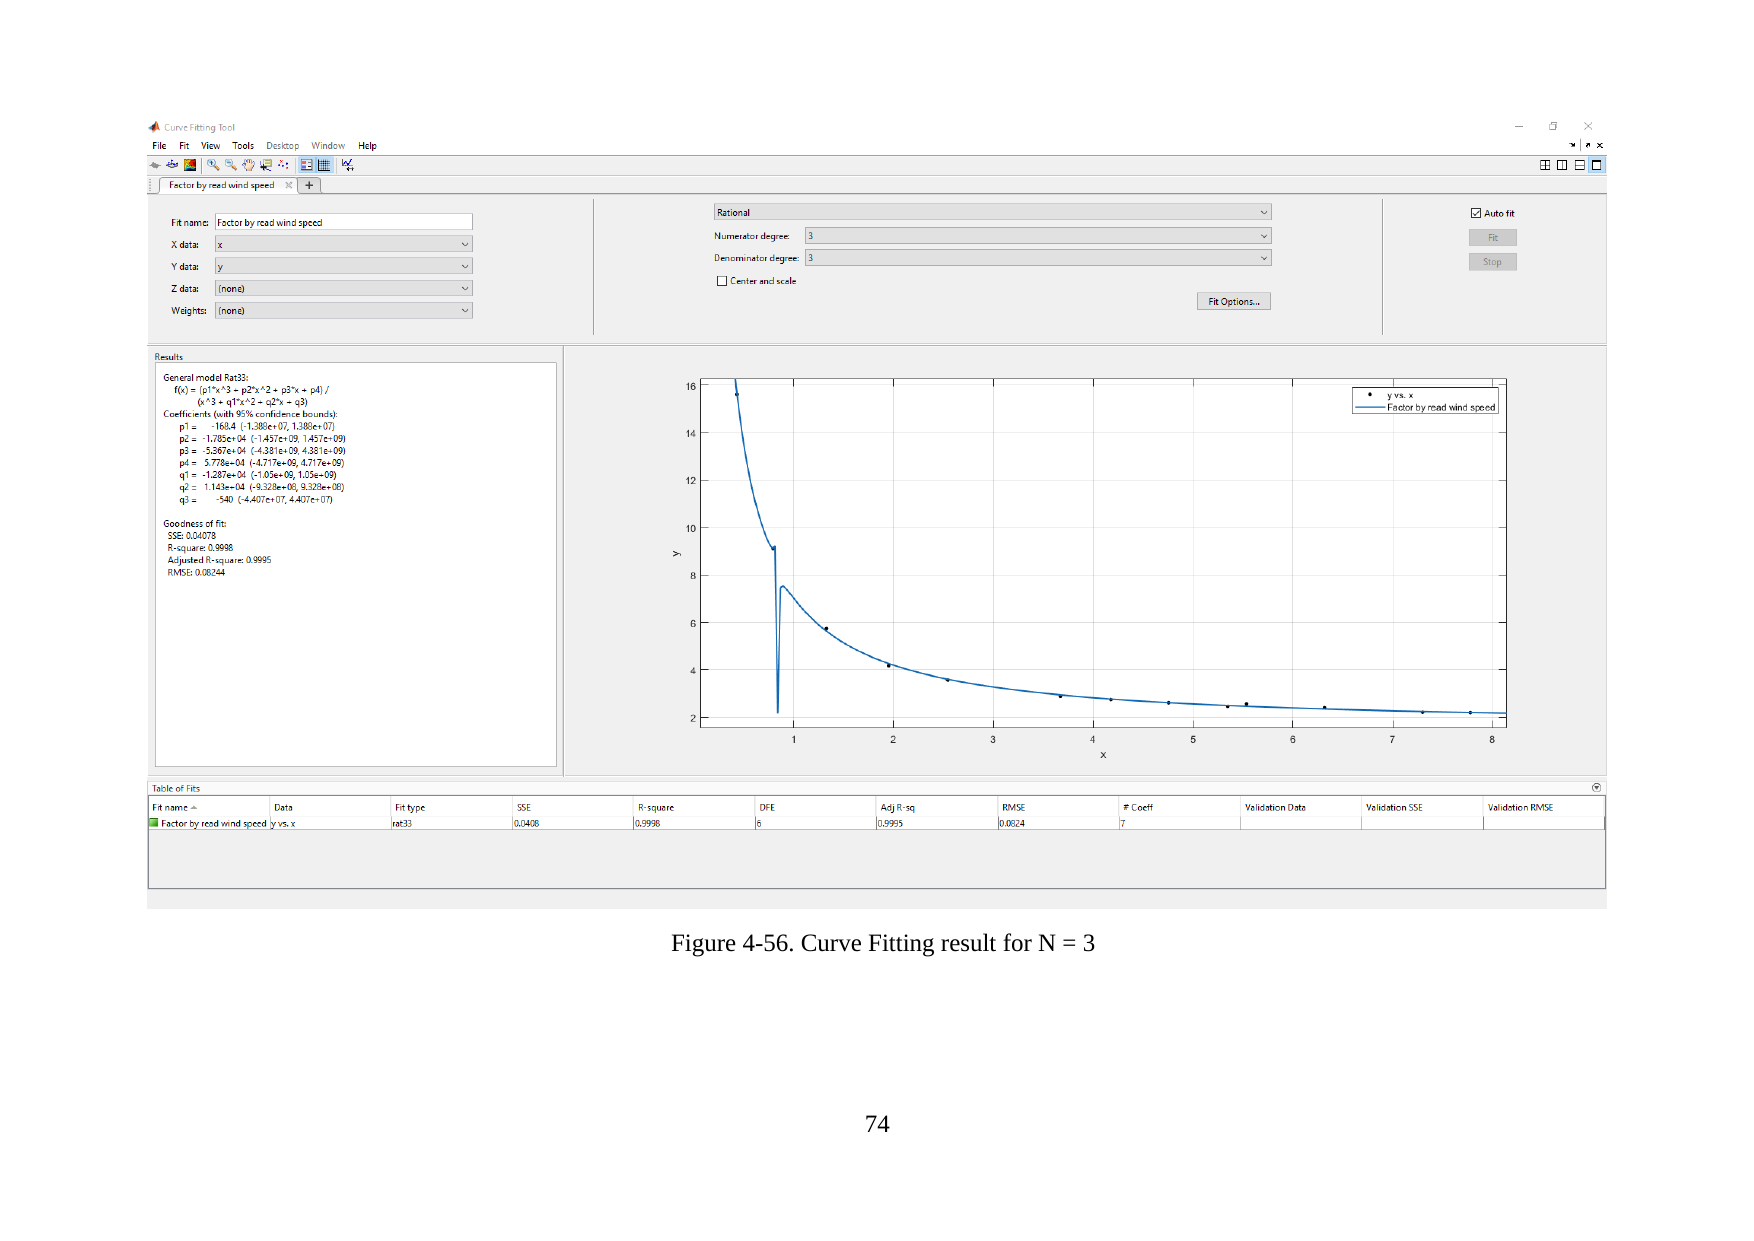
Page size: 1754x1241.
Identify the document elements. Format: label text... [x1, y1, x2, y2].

picture [147, 118, 1607, 909]
